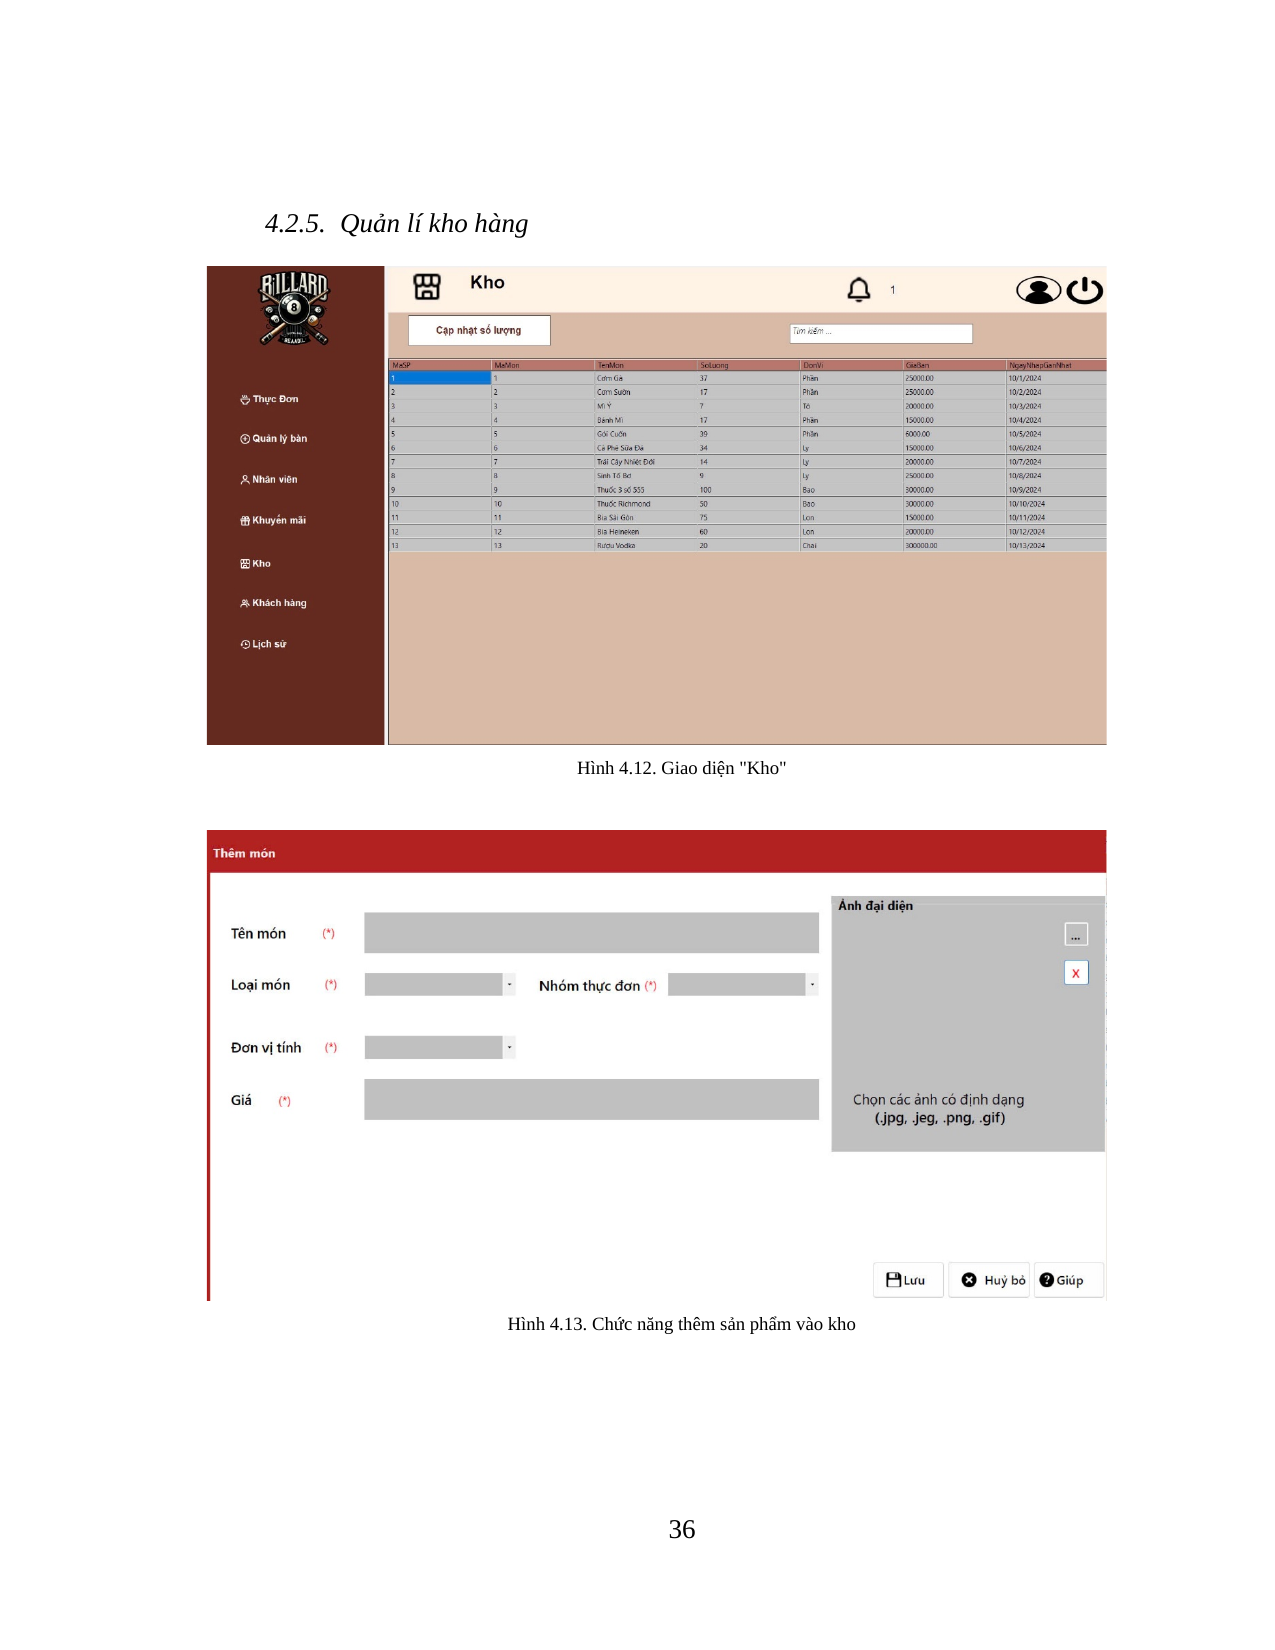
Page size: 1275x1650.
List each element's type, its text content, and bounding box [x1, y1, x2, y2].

text Hình 4.12. Giao diện "Kho" [207, 757, 1157, 778]
picture [206, 830, 1107, 1301]
list Quản lí kho hàng [265, 207, 1157, 238]
picture [206, 266, 1107, 745]
text Hình 4.13. Chức năng thêm sản phẩm vào kho [207, 1313, 1157, 1335]
